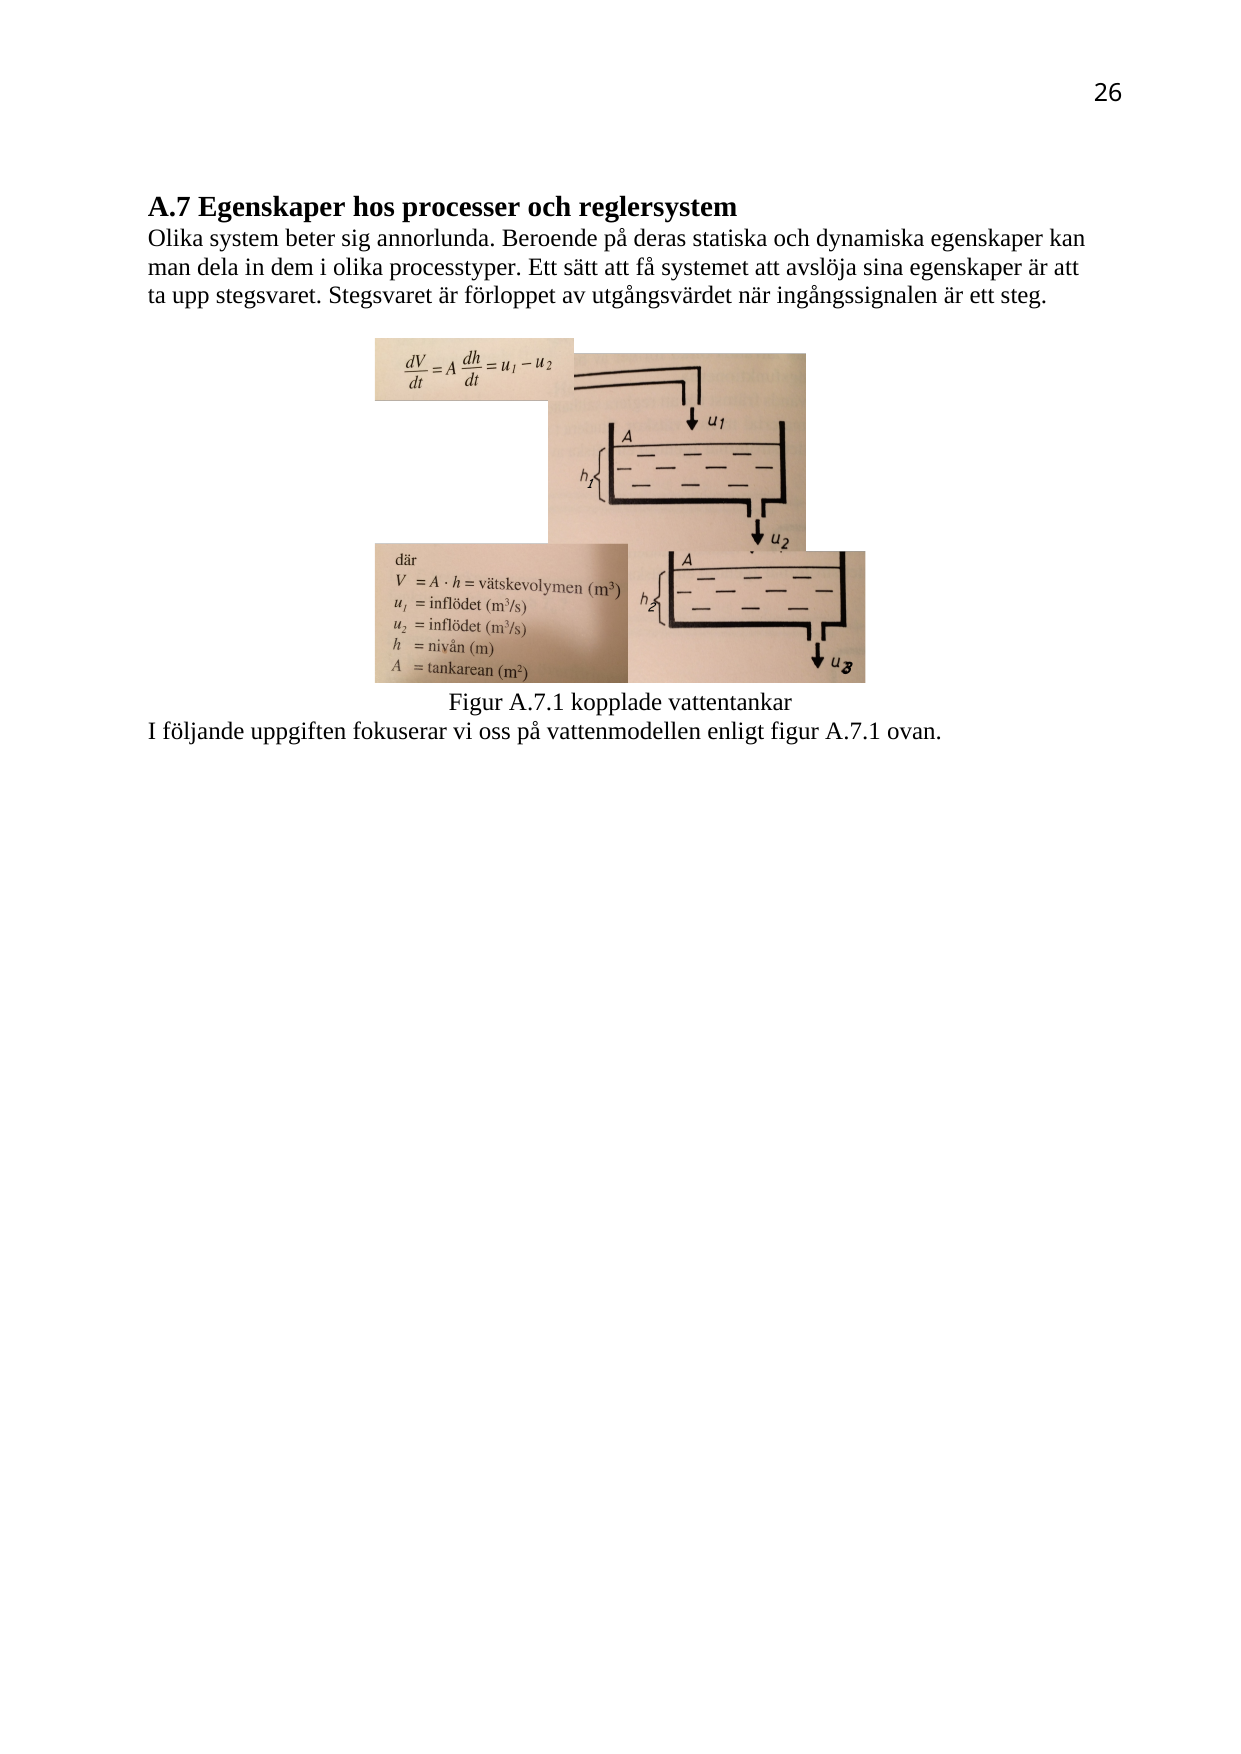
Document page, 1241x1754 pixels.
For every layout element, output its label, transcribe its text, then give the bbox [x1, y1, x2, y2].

text I följande uppgiften fokuserar vi oss på vattenmodellen enligt figur A.7.1 ovan. [148, 716, 1092, 745]
subtitle A.7 Egenskaper hos processer och reglersystem [148, 189, 1092, 223]
picture [374, 338, 866, 688]
text Figur A.7.1 kopplade vattentankar [148, 687, 1092, 716]
text Olika system beter sig annorlunda. Beroende på deras statiska och dynamiska egenskaper kan man dela in dem i olika processtyper. Ett sätt att få systemet att avslöja sina egenskaper är att ta upp stegsvaret. Stegsvaret är förloppet av utgångsvärdet när ingångssignalen är ett steg. [148, 223, 1092, 309]
